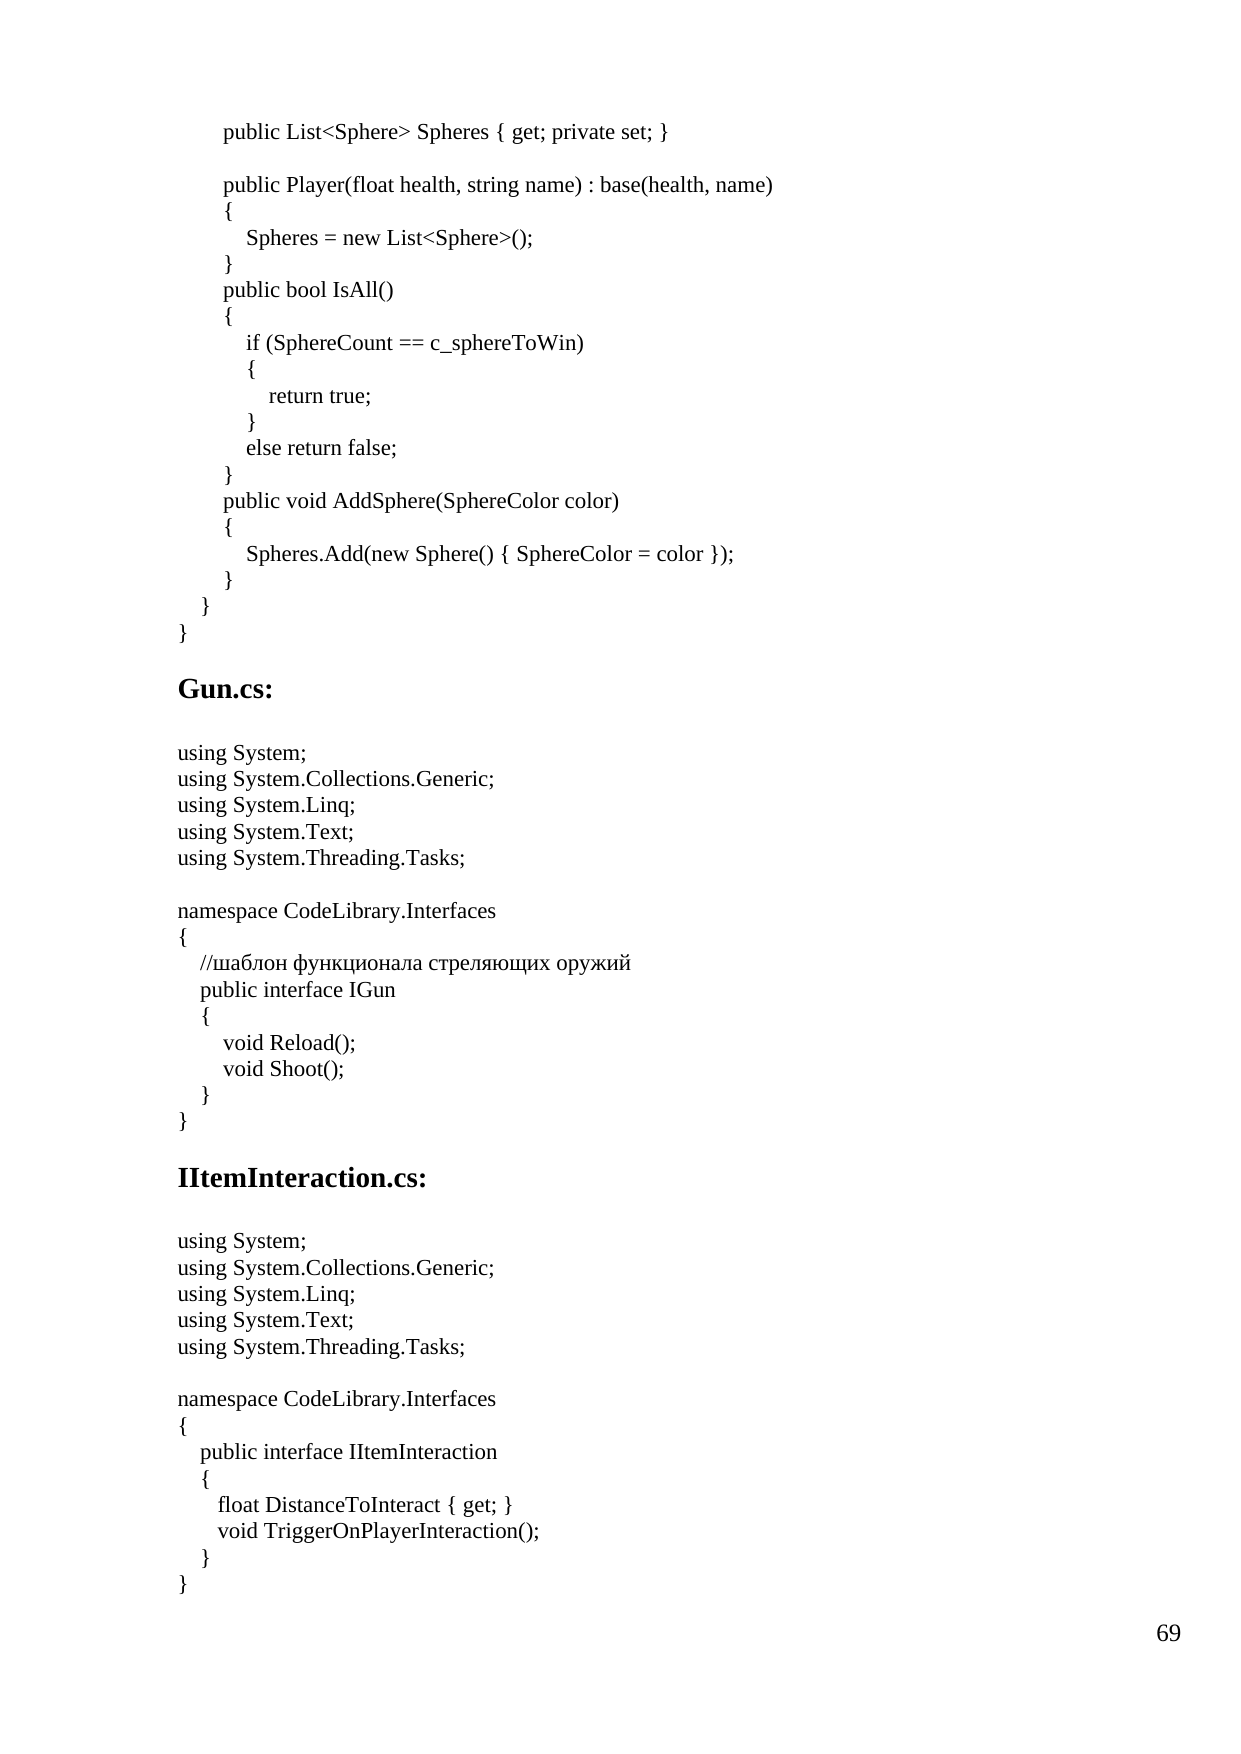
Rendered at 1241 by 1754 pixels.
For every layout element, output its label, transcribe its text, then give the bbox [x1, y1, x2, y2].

text using System.Linq; [177, 1280, 1181, 1306]
text public interface IItemInteraction [177, 1438, 1181, 1464]
text Spheres = new List<Sphere>(); [177, 223, 1181, 250]
text void Shoot(); [177, 1055, 1181, 1081]
text } [177, 1570, 1181, 1596]
text { [177, 1412, 1181, 1438]
text { [177, 355, 1181, 382]
text namespace CodeLibrary.Interfaces [177, 1386, 1181, 1412]
text { [177, 303, 1181, 329]
text using System.Threading.Tasks; [177, 844, 1181, 870]
text { [177, 1464, 1181, 1491]
text } [177, 408, 1181, 434]
text if (SphereCount == c_sphereToWin) [177, 329, 1181, 355]
text } [177, 1081, 1181, 1108]
text } [177, 1108, 1181, 1134]
text using System.Linq; [177, 791, 1181, 818]
text using System.Text; [177, 818, 1181, 844]
text public Player(float health, string name) : base(health, name) [177, 171, 1181, 197]
text //шаблон функционала стреляющих оружий [177, 949, 1181, 976]
text using System; [177, 1227, 1181, 1254]
text { [177, 197, 1181, 223]
text using System.Threading.Tasks; [177, 1333, 1181, 1359]
text Gun.cs: [177, 672, 1181, 705]
text IItemInteraction.cs: [177, 1160, 1181, 1194]
text float DistanceToInteract { get; } [177, 1491, 1181, 1517]
text namespace CodeLibrary.Interfaces [177, 897, 1181, 923]
text else return false; [177, 434, 1181, 461]
text using System.Collections.Generic; [177, 1254, 1181, 1280]
text } [177, 461, 1181, 487]
text } [177, 592, 1181, 619]
text { [177, 513, 1181, 540]
text public List<Sphere> Spheres { get; private set; } [177, 118, 1181, 144]
text } [177, 250, 1181, 276]
text using System; [177, 739, 1181, 765]
text Spheres.Add(new Sphere() { SphereColor = color }); [177, 540, 1181, 566]
text void TriggerOnPlayerInteraction(); [177, 1517, 1181, 1544]
text { [177, 1002, 1181, 1028]
text return true; [177, 382, 1181, 408]
text } [177, 1544, 1181, 1570]
text } [177, 566, 1181, 592]
text void Reload(); [177, 1028, 1181, 1055]
text { [177, 923, 1181, 949]
text public interface IGun [177, 976, 1181, 1002]
text using System.Text; [177, 1306, 1181, 1333]
text public void AddSphere(SphereColor color) [177, 487, 1181, 513]
text using System.Collections.Generic; [177, 765, 1181, 791]
text public bool IsAll() [177, 276, 1181, 303]
text } [177, 619, 1181, 645]
